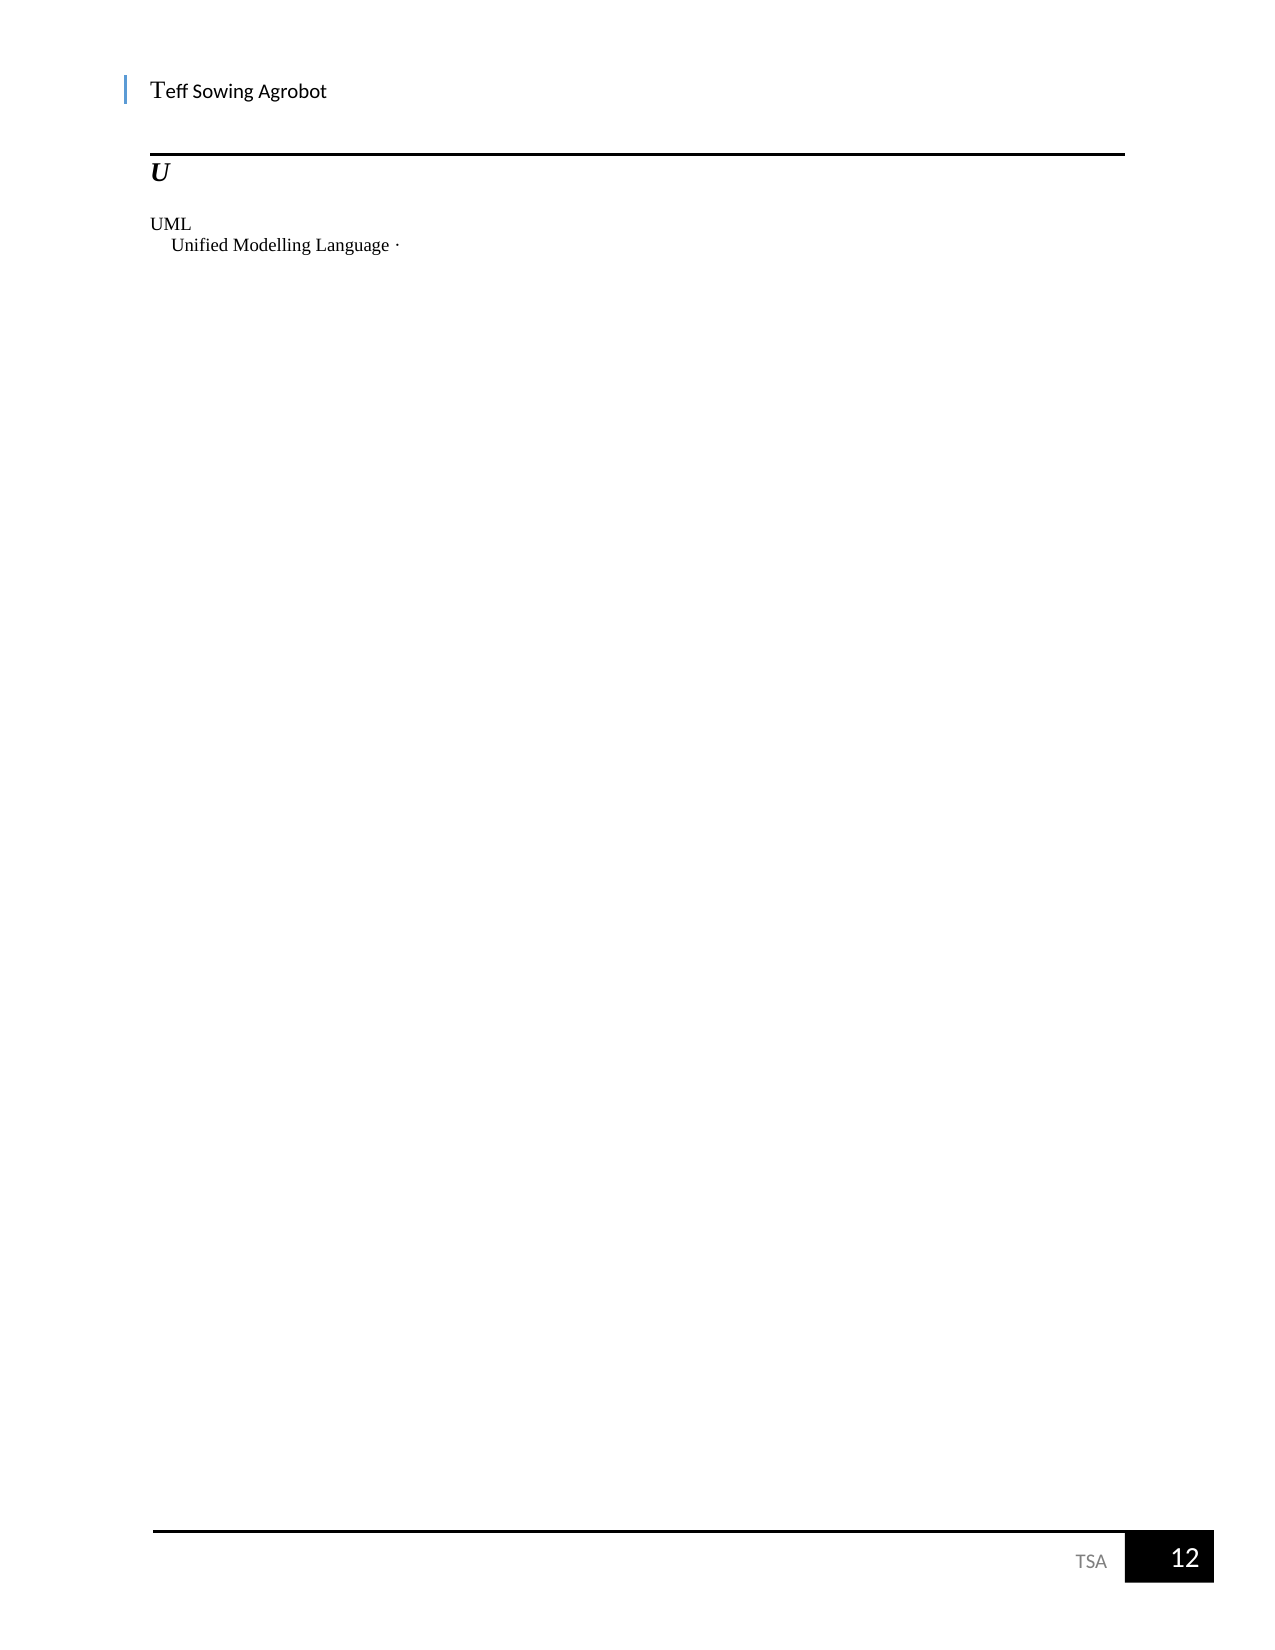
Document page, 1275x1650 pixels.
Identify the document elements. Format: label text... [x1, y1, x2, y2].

text UML [150, 212, 1125, 234]
text Unified Modelling Language · [171, 234, 1125, 256]
subtitle U [150, 156, 1125, 187]
